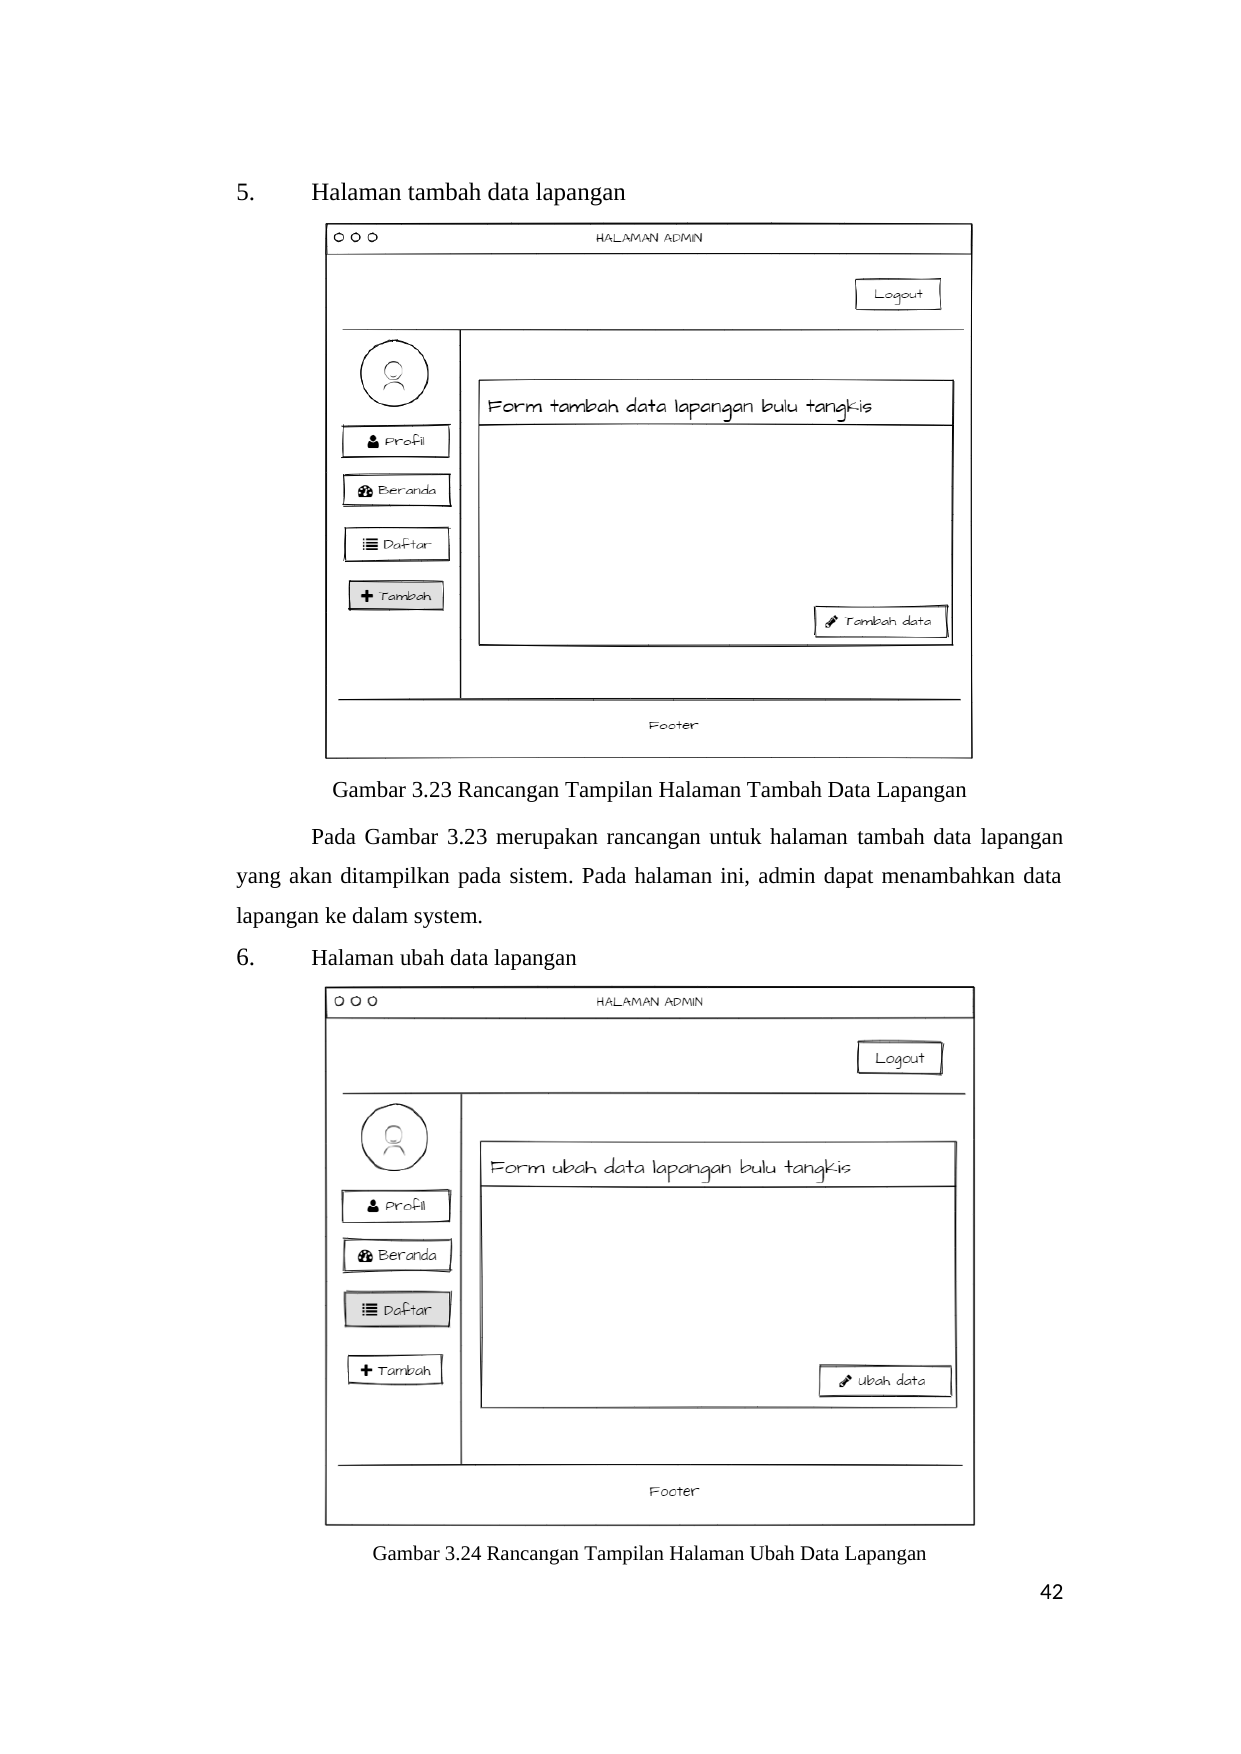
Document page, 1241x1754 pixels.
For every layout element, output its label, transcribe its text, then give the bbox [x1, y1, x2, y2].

picture [322, 984, 977, 1527]
text Gambar 3.24 Rancangan Tampilan Halaman Ubah Data Lapangan [236, 1541, 1063, 1565]
list Halaman ubah data lapangan [236, 942, 1063, 970]
picture [323, 220, 976, 762]
text Pada Gambar 3.23 merupakan rancangan untuk halaman tambah data lapangan yang akan ditampilkan pada sistem. Pada halaman ini, admin dapat menambahkan data lapangan ke dalam system. [236, 823, 1063, 928]
text Gambar 3.23 Rancangan Tampilan Halaman Tambah Data Lapangan [236, 776, 1063, 802]
list Halaman tambah data lapangan [236, 177, 1063, 206]
